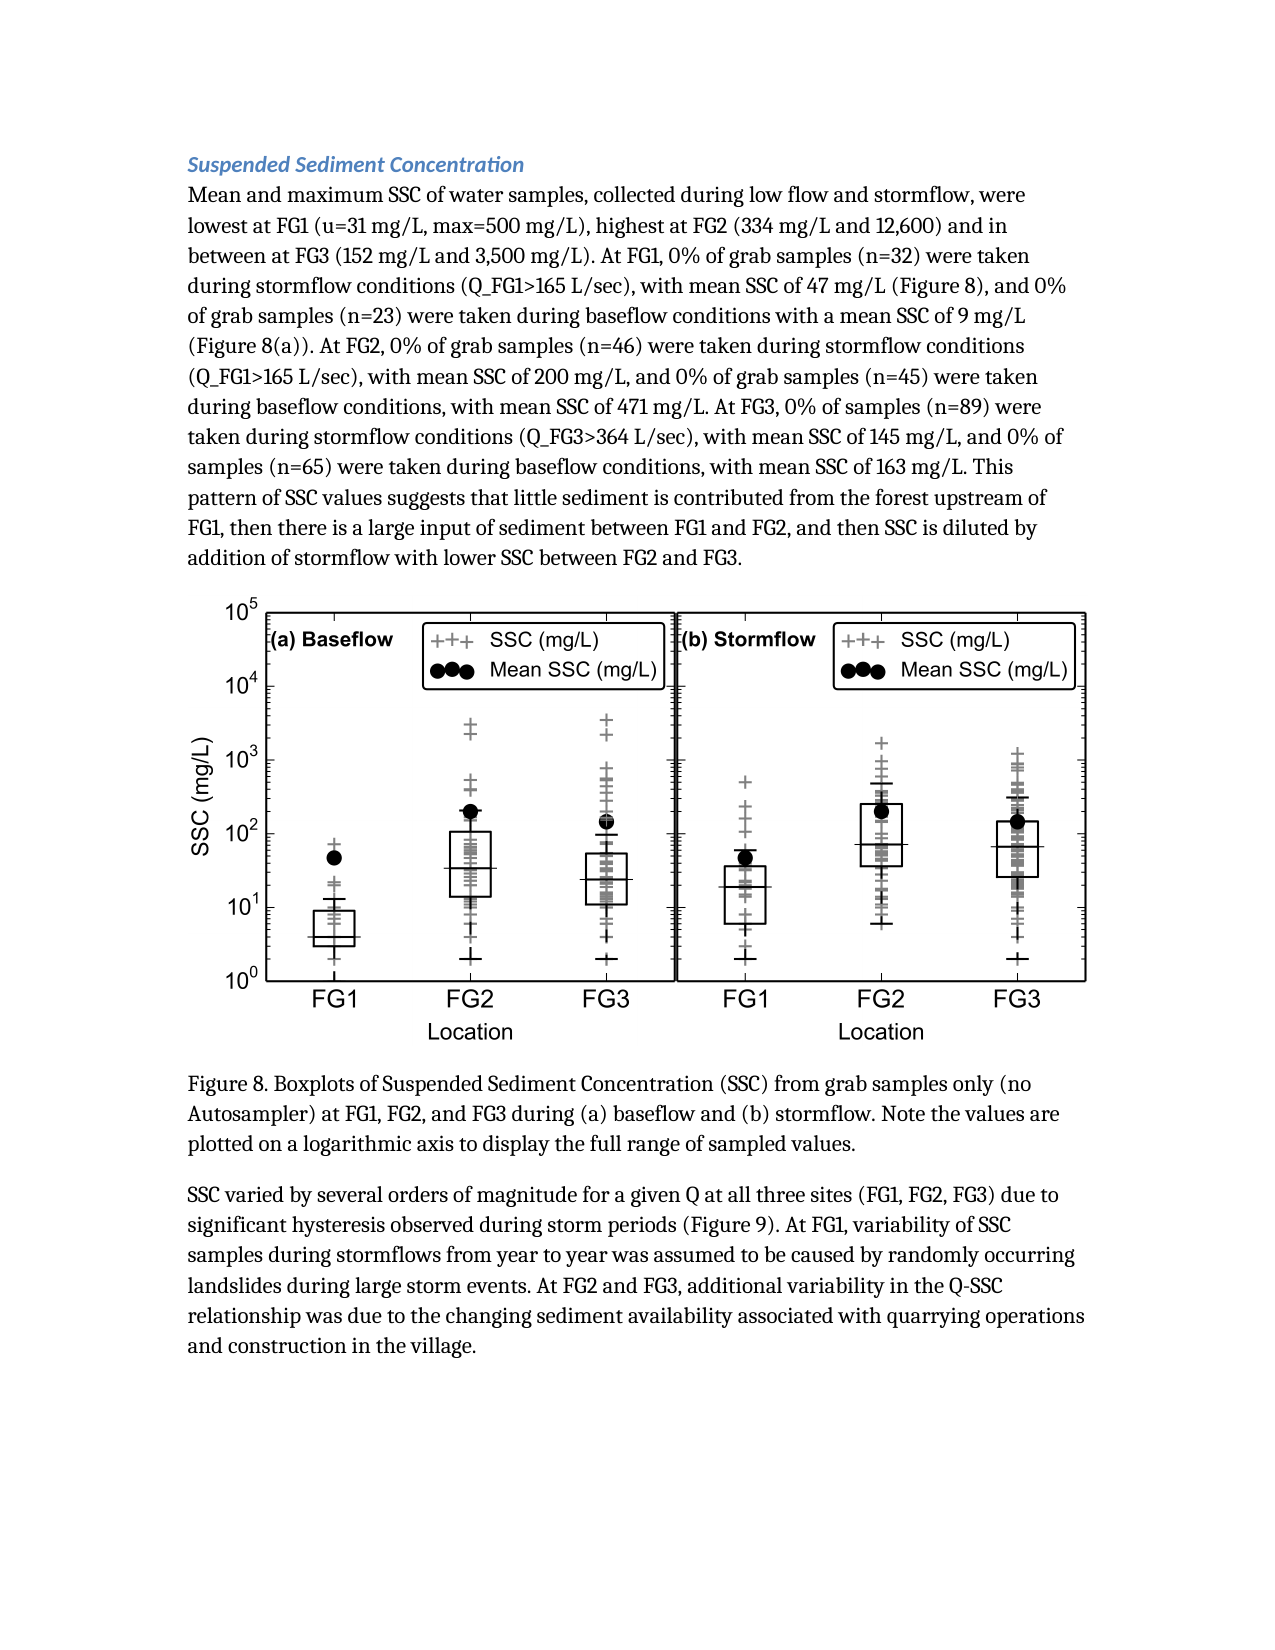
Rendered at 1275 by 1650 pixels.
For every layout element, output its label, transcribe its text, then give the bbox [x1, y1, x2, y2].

text SSC varied by several orders of magnitude for a given Q at all three sites (FG1, FG2, FG3) due to significant hysteresis observed during storm periods (Figure 9). At FG1, variability of SSC samples during stormflows from year to year was assumed to be caused by randomly occurring landslides during large storm events. At FG2 and FG3, additional variability in the Q-SSC relationship was due to the changing sediment availability associated with quarrying operations and construction in the village. [187, 1182, 1087, 1359]
picture [187, 595, 1088, 1046]
subtitle Suspended Sediment Concentration [187, 150, 1087, 178]
text Mean and maximum SSC of water samples, collected during low flow and stormflow, were lowest at FG1 (u=31 mg/L, max=500 mg/L), highest at FG2 (334 mg/L and 12,600) and in between at FG3 (152 mg/L and 3,500 mg/L). At FG1, 0% of grab samples (n=32) were taken during stormflow conditions (Q_FG1>165 L/sec), with mean SSC of 47 mg/L (Figure 8), and 0% of grab samples (n=23) were taken during baseflow conditions with a mean SSC of 9 mg/L (Figure 8(a)). At FG2, 0% of grab samples (n=46) were taken during stormflow conditions (Q_FG1>165 L/sec), with mean SSC of 200 mg/L, and 0% of grab samples (n=45) were taken during baseflow conditions, with mean SSC of 471 mg/L. At FG3, 0% of samples (n=89) were taken during stormflow conditions (Q_FG3>364 L/sec), with mean SSC of 145 mg/L, and 0% of samples (n=65) were taken during baseflow conditions, with mean SSC of 163 mg/L. This pattern of SSC values suggests that little sediment is contributed from the forest upstream of FG1, then there is a large input of sediment between FG1 and FG2, and then SSC is diluted by addition of stormflow with lower SSC between FG2 and FG3. [187, 182, 1087, 571]
text Figure 8. Boxplots of Suspended Sediment Concentration (SSC) from grab samples only (no Autosampler) at FG1, FG2, and FG3 during (a) baseflow and (b) stormflow. Note the values are plotted on a logarithmic axis to display the full range of sampled values. [187, 1070, 1087, 1157]
